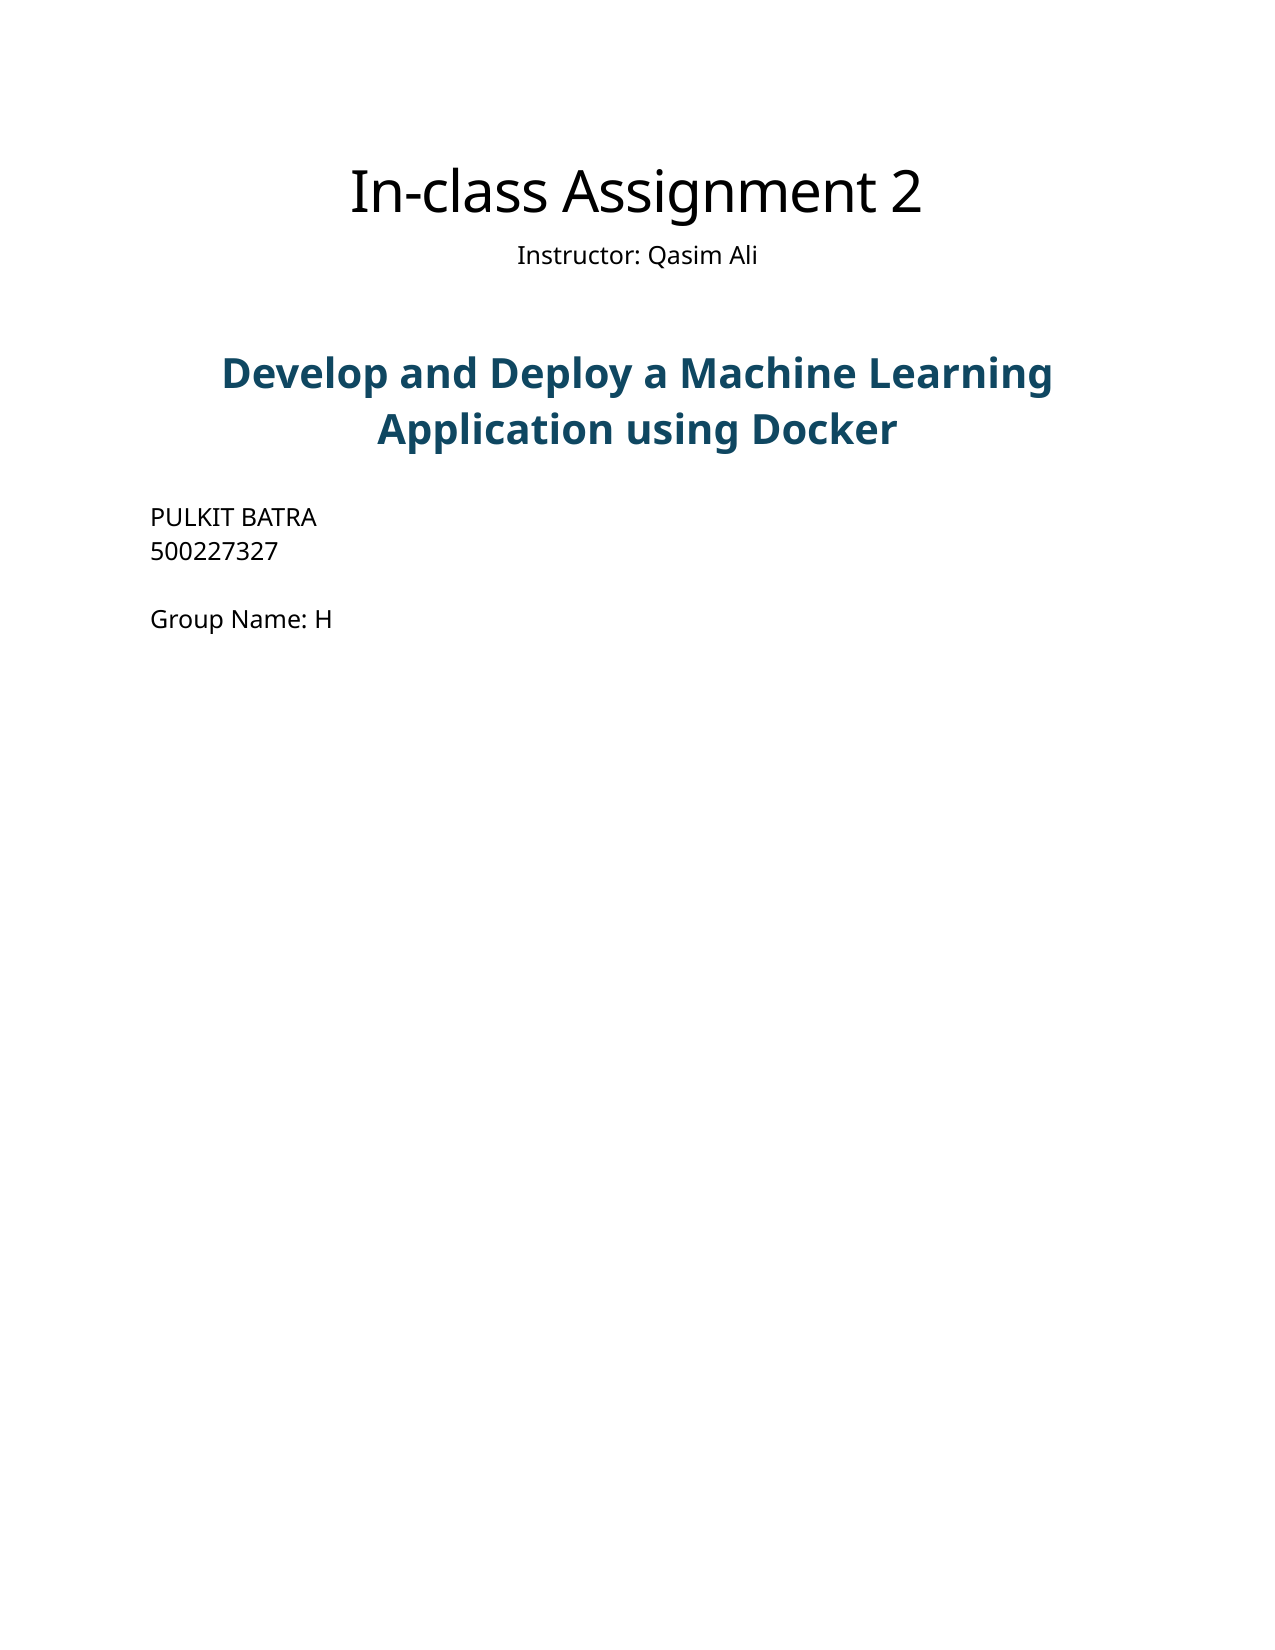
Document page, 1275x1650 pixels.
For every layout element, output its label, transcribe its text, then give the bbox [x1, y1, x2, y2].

text Group Name: H [150, 602, 1125, 636]
text 500227327 [150, 533, 1125, 567]
text PULKIT BATRA [150, 499, 1125, 533]
title In-class Assignment 2 [150, 150, 1125, 229]
text Instructor: Qasim Ali [150, 238, 1125, 272]
subtitle Develop and Deploy a Machine Learning Application using Docker [150, 343, 1125, 457]
